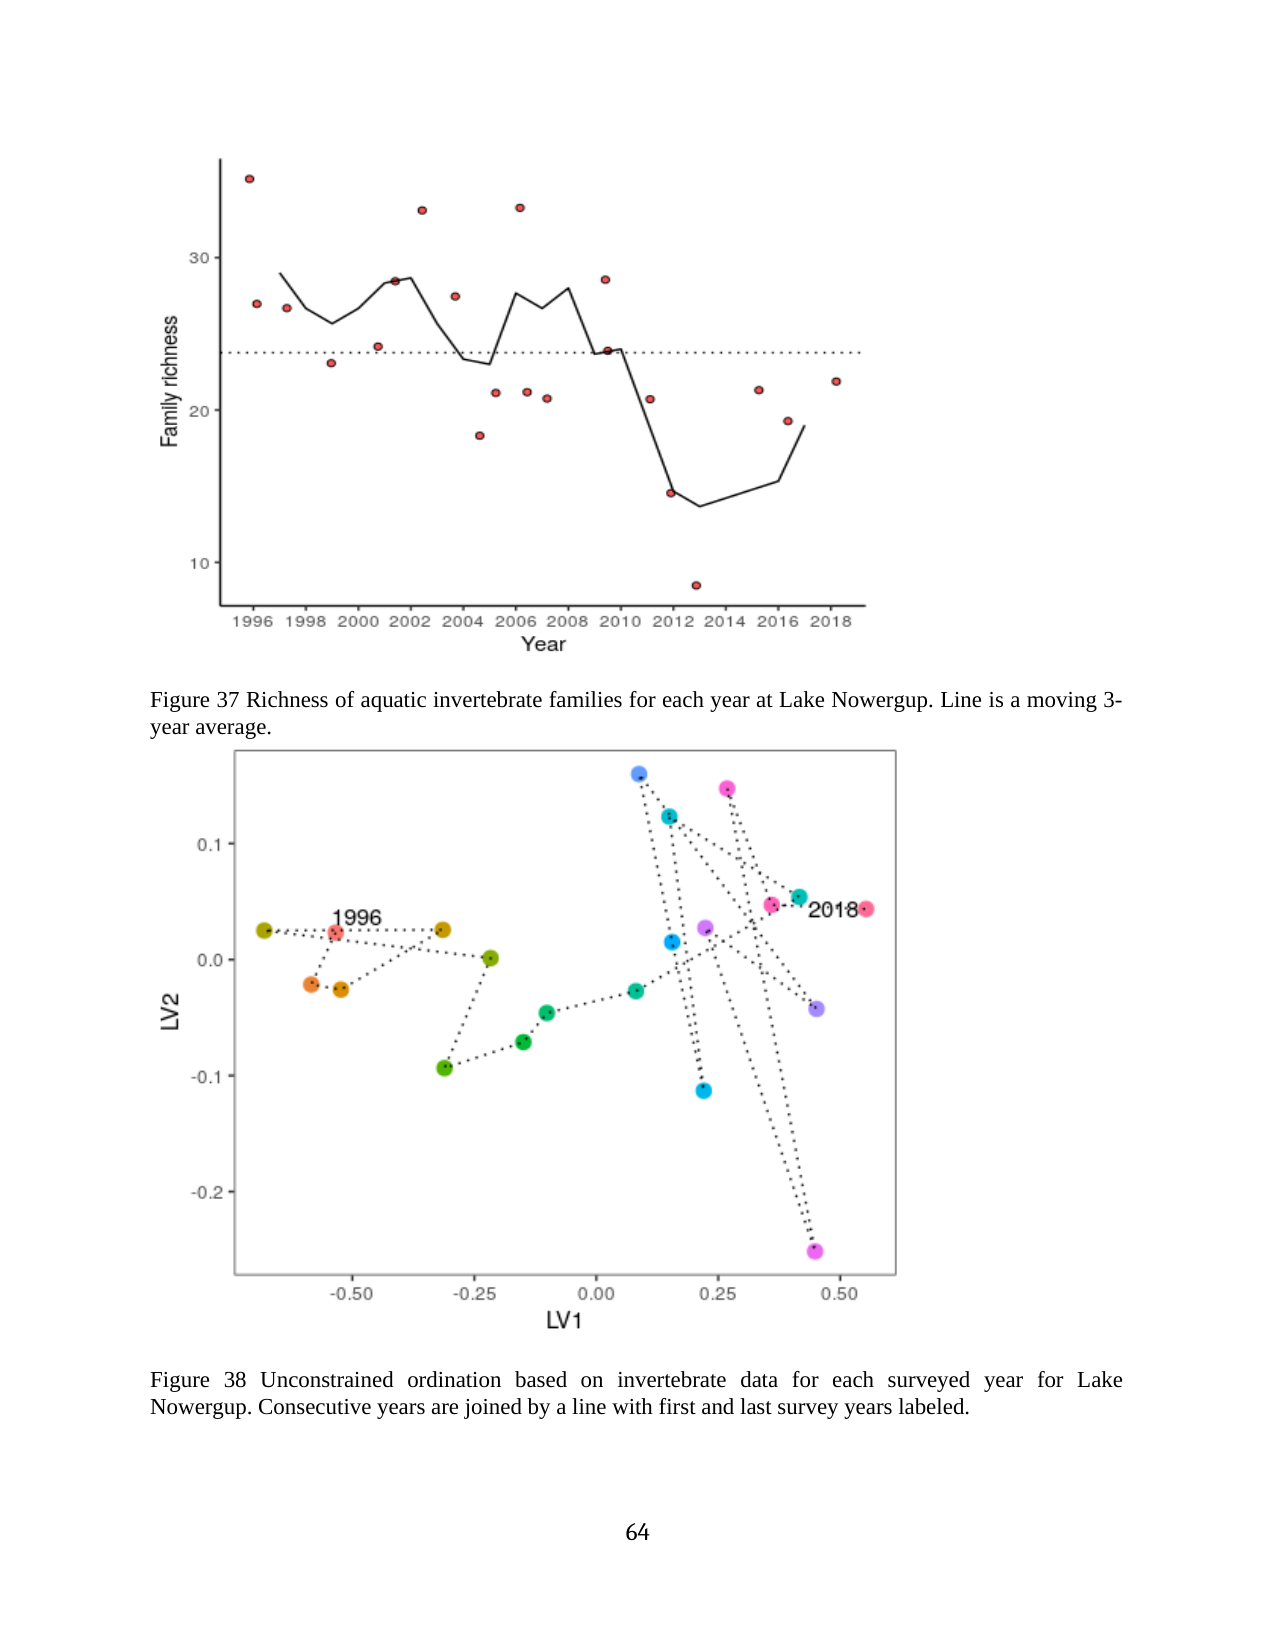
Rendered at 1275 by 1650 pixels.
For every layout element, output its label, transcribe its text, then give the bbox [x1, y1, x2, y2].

picture [150, 739, 908, 1346]
text Figure 37 Richness of aquatic invertebrate families for each year at Lake Nowergup. Line is a moving 3-year average. [150, 686, 1125, 739]
picture [150, 150, 877, 666]
text Figure 38 Unconstrained ordination based on invertebrate data for each surveyed year for Lake Nowergup. Consecutive years are joined by a line with first and last survey years labeled. [150, 1366, 1125, 1419]
